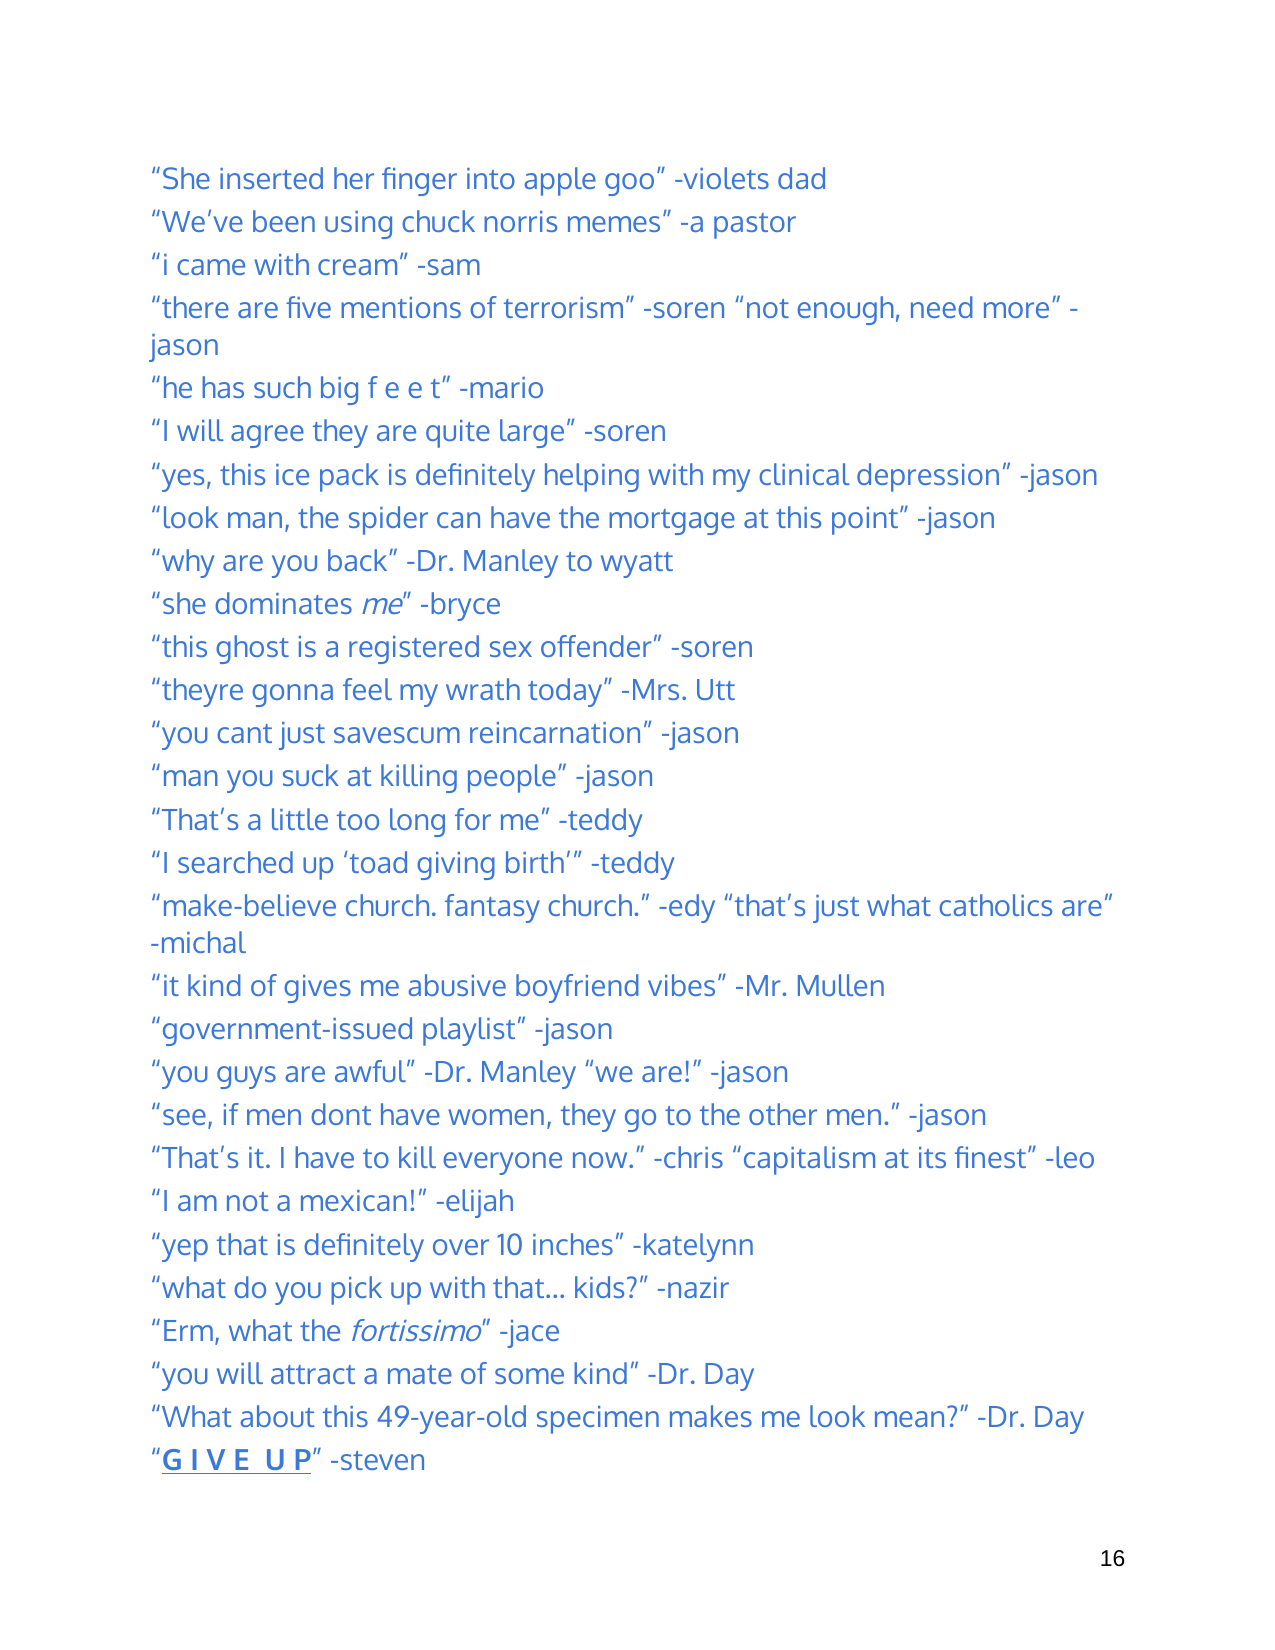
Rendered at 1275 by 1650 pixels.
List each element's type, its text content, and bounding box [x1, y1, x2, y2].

text “i came with cream” -sam [150, 246, 1125, 282]
text “she dominates me” -bryce [150, 584, 1125, 621]
text “yes, this ice pack is definitely helping with my clinical depression” -jason [150, 455, 1125, 492]
text “I will agree they are quite large” -soren [150, 412, 1125, 449]
text “man you suck at killing people” -jason [150, 757, 1125, 794]
text “Erm, what the fortissimo” -jace [150, 1311, 1125, 1348]
text “I am not a mexican!” -elijah [150, 1182, 1125, 1219]
text “What about this 49-year-old specimen makes me look mean?” -Dr. Day [150, 1397, 1125, 1434]
text “it kind of gives me abusive boyfriend vibes” -Mr. Mullen [150, 966, 1125, 1003]
text “yep that is definitely over 10 inches” -katelynn [150, 1225, 1125, 1262]
text “make-believe church. fantasy church.” -edy “that’s just what catholics are” -michal [150, 886, 1125, 960]
text “That’s a little too long for me” -teddy [150, 800, 1125, 837]
text “theyre gonna feel my wrath today” -Mrs. Utt [150, 671, 1125, 707]
text “That’s it. I have to kill everyone now.” -chris “capitalism at its finest” -leo [150, 1139, 1125, 1176]
text “you cant just savescum reincarnation” -jason [150, 714, 1125, 751]
text “he has such big f e e t” -mario [150, 369, 1125, 406]
text “what do you pick up with that… kids?” -nazir [150, 1268, 1125, 1305]
text “see, if men dont have women, they go to the other men.” -jason [150, 1096, 1125, 1132]
text “I searched up ‘toad giving birth’” -teddy [150, 843, 1125, 880]
text “why are you back” -Dr. Manley to wyatt [150, 541, 1125, 578]
text “you guys are awful” -Dr. Manley “we are!” -jason [150, 1052, 1125, 1089]
text “G I V E U P” -steven [150, 1441, 1125, 1477]
text “She inserted her finger into apple goo” -violets dad [150, 159, 1125, 196]
text “We’ve been using chuck norris memes” -a pastor [150, 202, 1125, 239]
text “there are five mentions of terrorism” -soren “not enough, need more” -jason [150, 289, 1125, 362]
text “you will attract a mate of some kind” -Dr. Day [150, 1354, 1125, 1391]
text “this ghost is a registered sex offender” -soren [150, 627, 1125, 664]
text “government-issued playlist” -jason [150, 1009, 1125, 1046]
text “look man, the spider can have the mortgage at this point” -jason [150, 498, 1125, 535]
